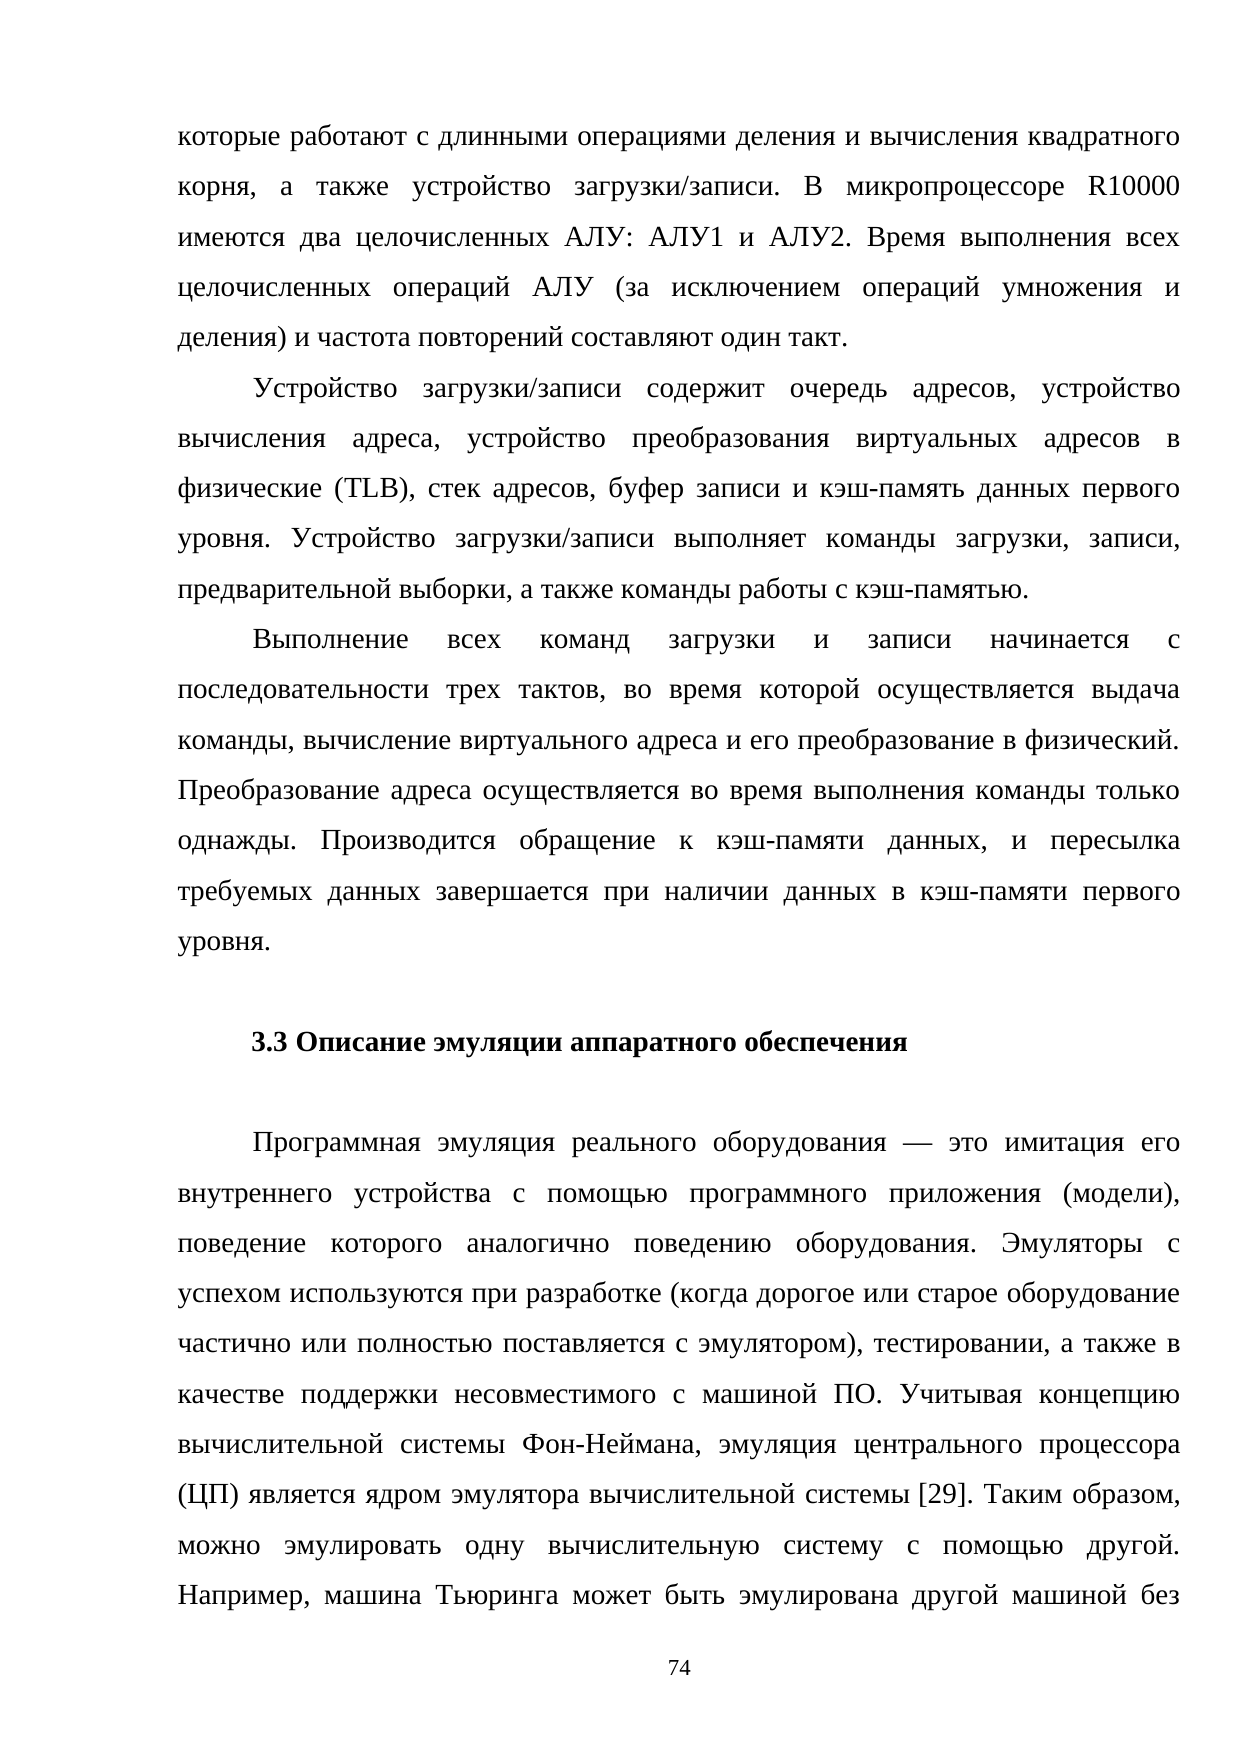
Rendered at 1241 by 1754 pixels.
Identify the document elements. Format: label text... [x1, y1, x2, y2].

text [177, 118, 1181, 353]
text Устройство загрузки/записи содержит очередь адресов, устройство вычисления адреса, устройство преобразования виртуальных адресов в физические (TLB), стек адресов, буфер записи и кэш-память данных первого уровня. Устройство загрузки/записи выполняет команды загрузки, записи, предварительной выборки, а также команды работы с кэш-памятью. [177, 370, 1181, 604]
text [177, 1124, 1181, 1611]
text 3.3 Описание эмуляции аппаратного обеспечения [251, 1024, 1181, 1057]
text Выполнение всех команд загрузки и записи начинается с последовательности трех тактов, во время которой осуществляется выдача команды, вычисление виртуального адреса и его преобразование в физический. Преобразование адреса осуществляется во время выполнения команды только однажды. Производится обращение к кэш-памяти данных, и пересылка требуемых данных завершается при наличии данных в кэш-памяти первого уровня. [177, 621, 1181, 957]
